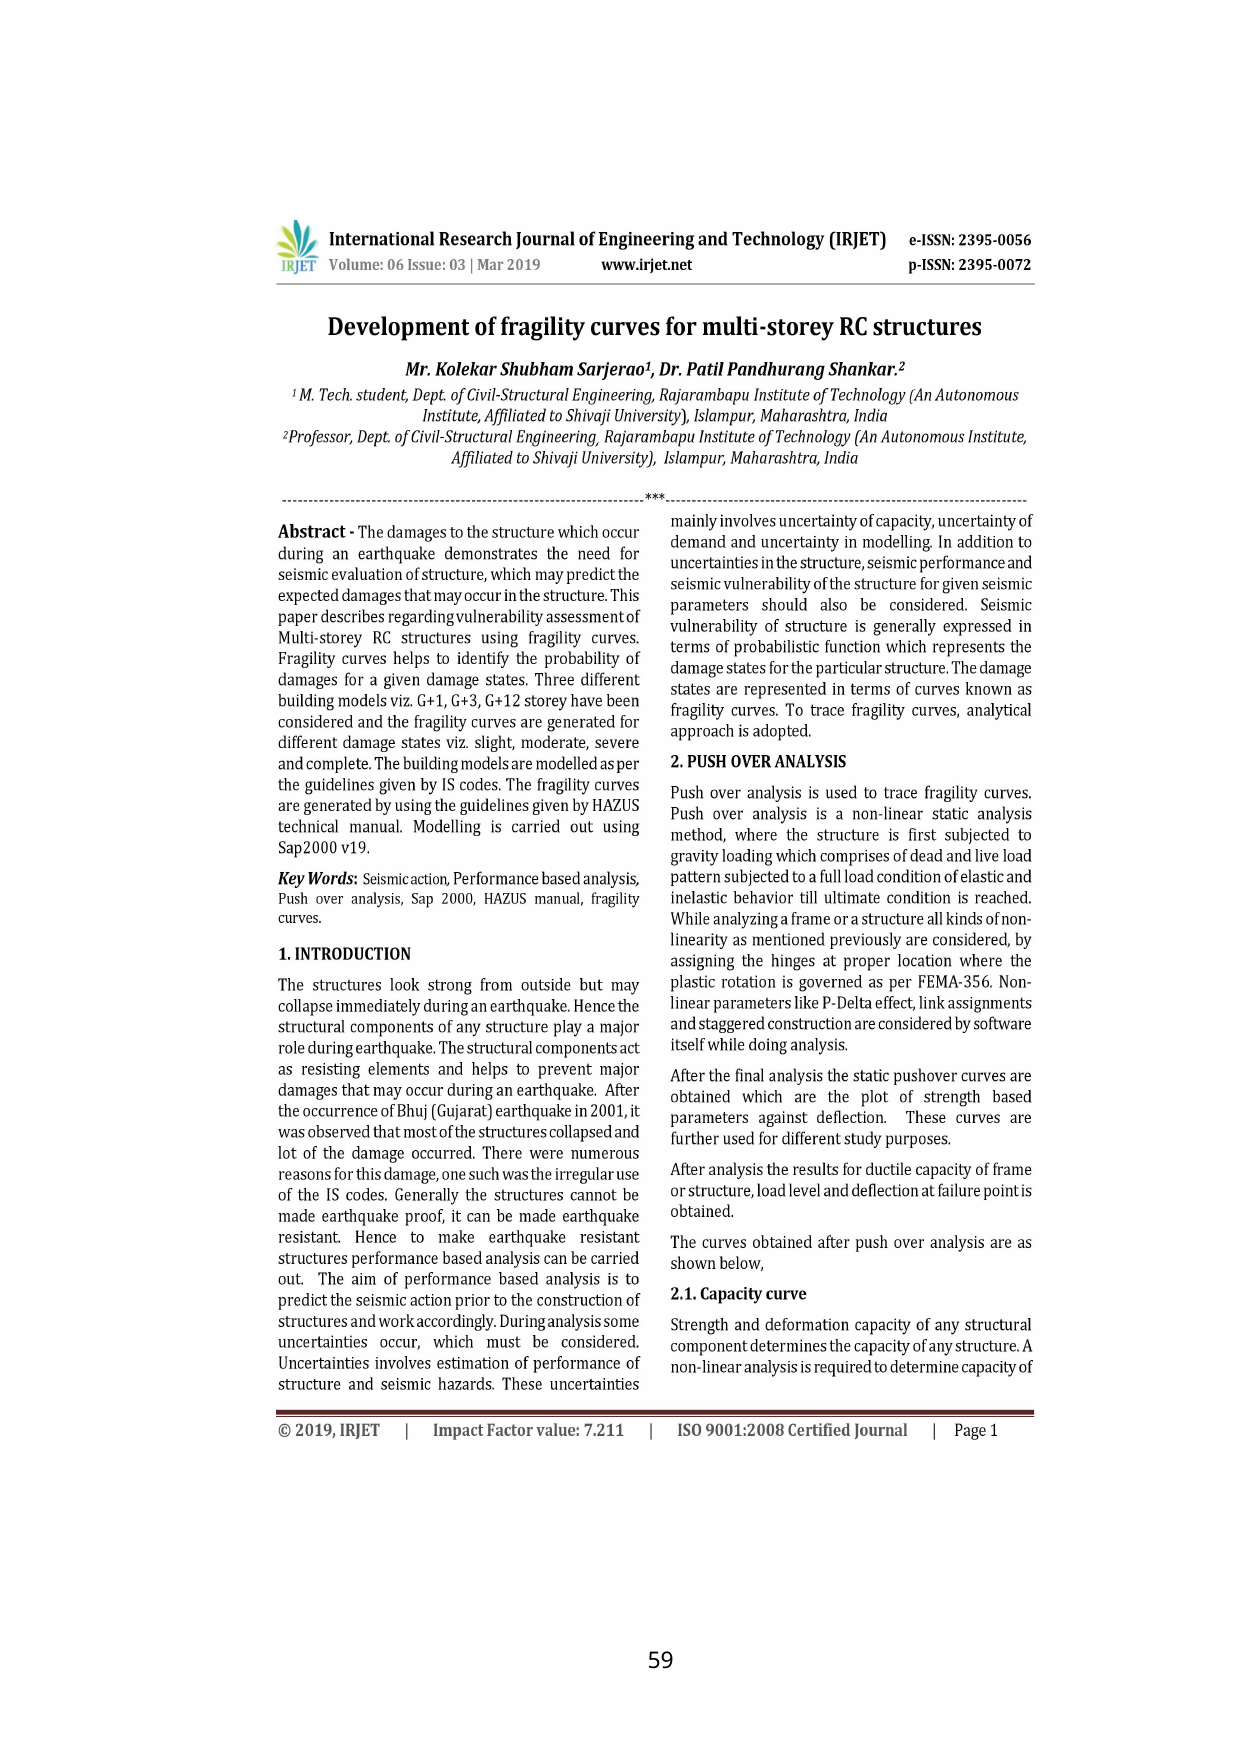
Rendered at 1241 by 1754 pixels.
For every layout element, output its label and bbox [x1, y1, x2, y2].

picture [273, 217, 1039, 1440]
